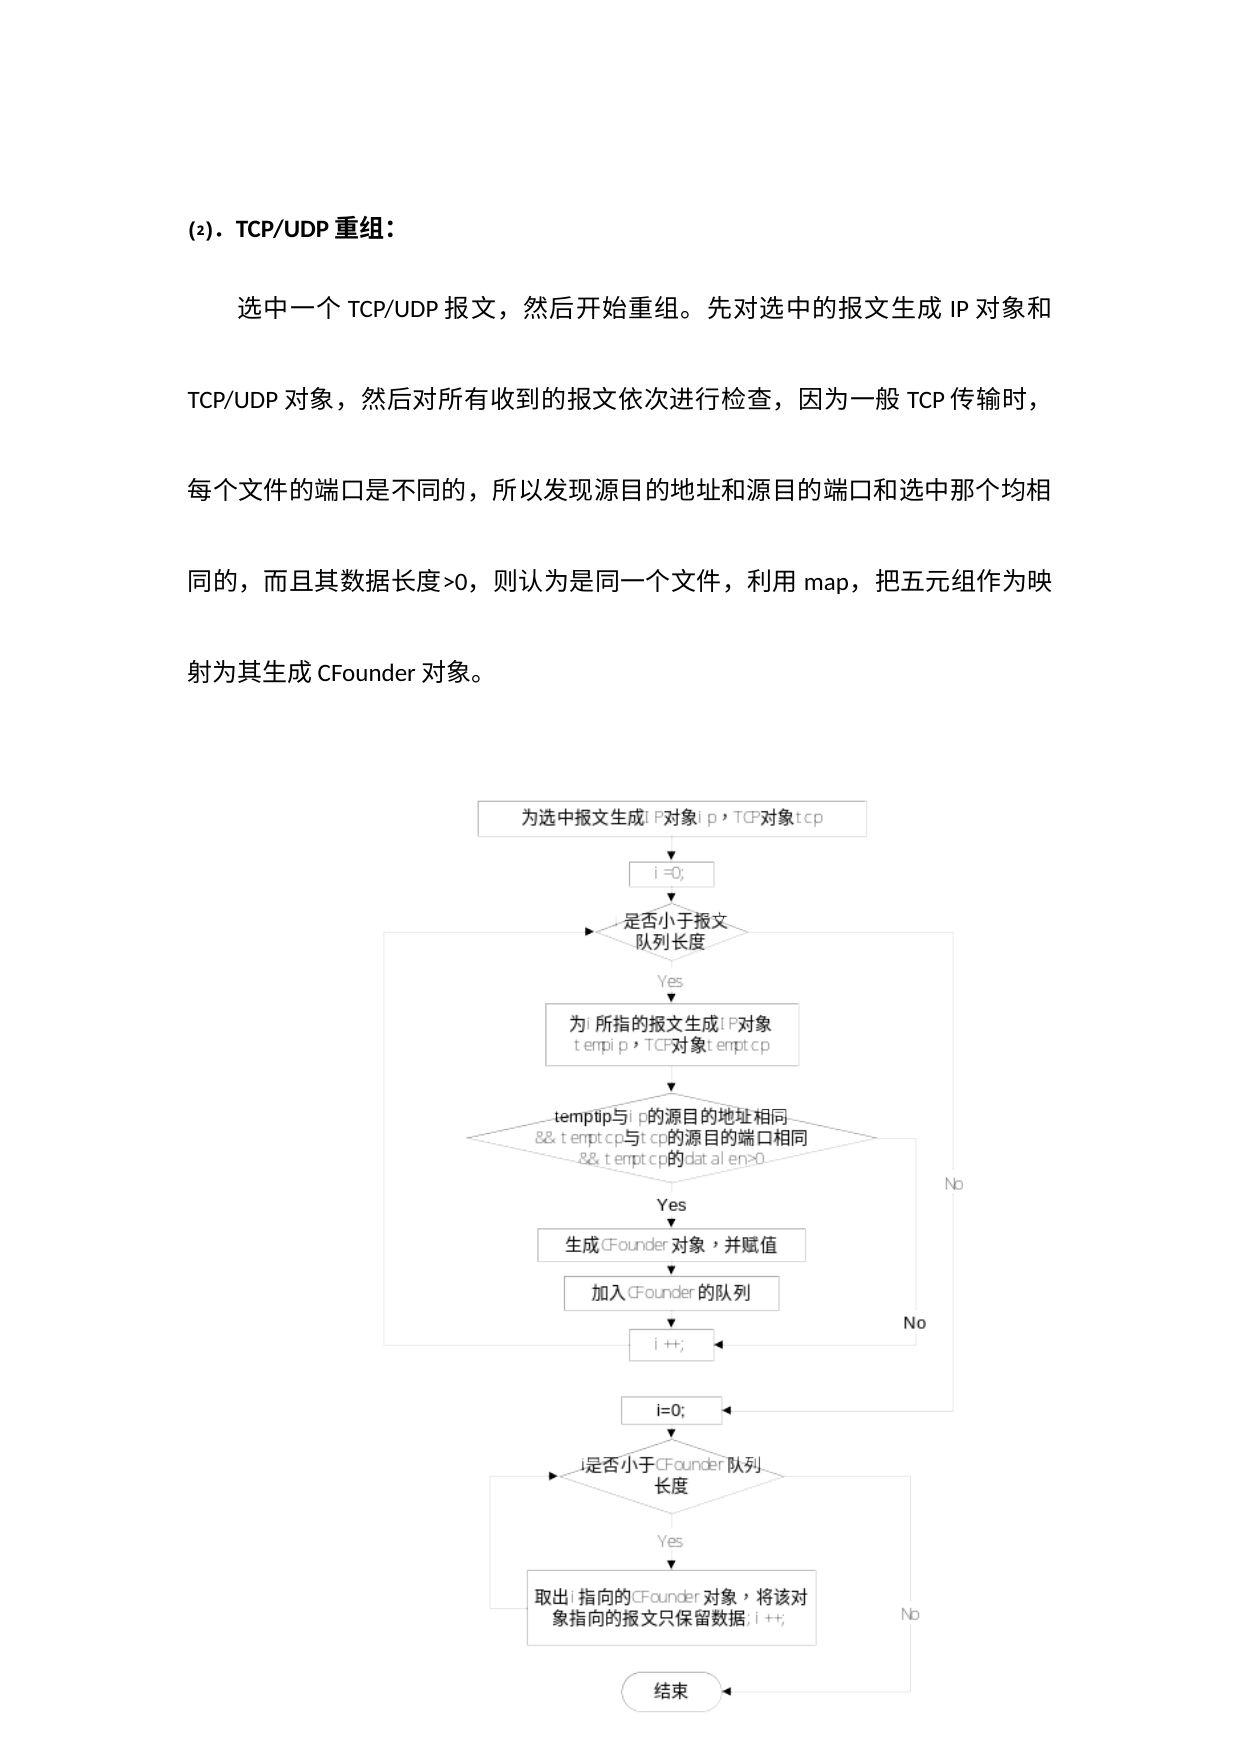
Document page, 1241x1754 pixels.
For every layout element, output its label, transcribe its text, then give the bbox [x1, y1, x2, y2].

text ⑵．TCP/UDP重组： [187, 194, 1053, 259]
text 选中一个TCP/UDP报文，然后开始重组。先对选中的报文生成IP对象和TCP/UDP对象，然后对所有收到的报文依次进行检查，因为一般TCP传输时，每个文件的端口是不同的，所以发现源目的地址和源目的端口和选中那个均相同的，而且其数据长度>0，则认为是同一个文件，利用map，把五元组作为映射为其生成CFounder对象。 [187, 274, 1053, 703]
